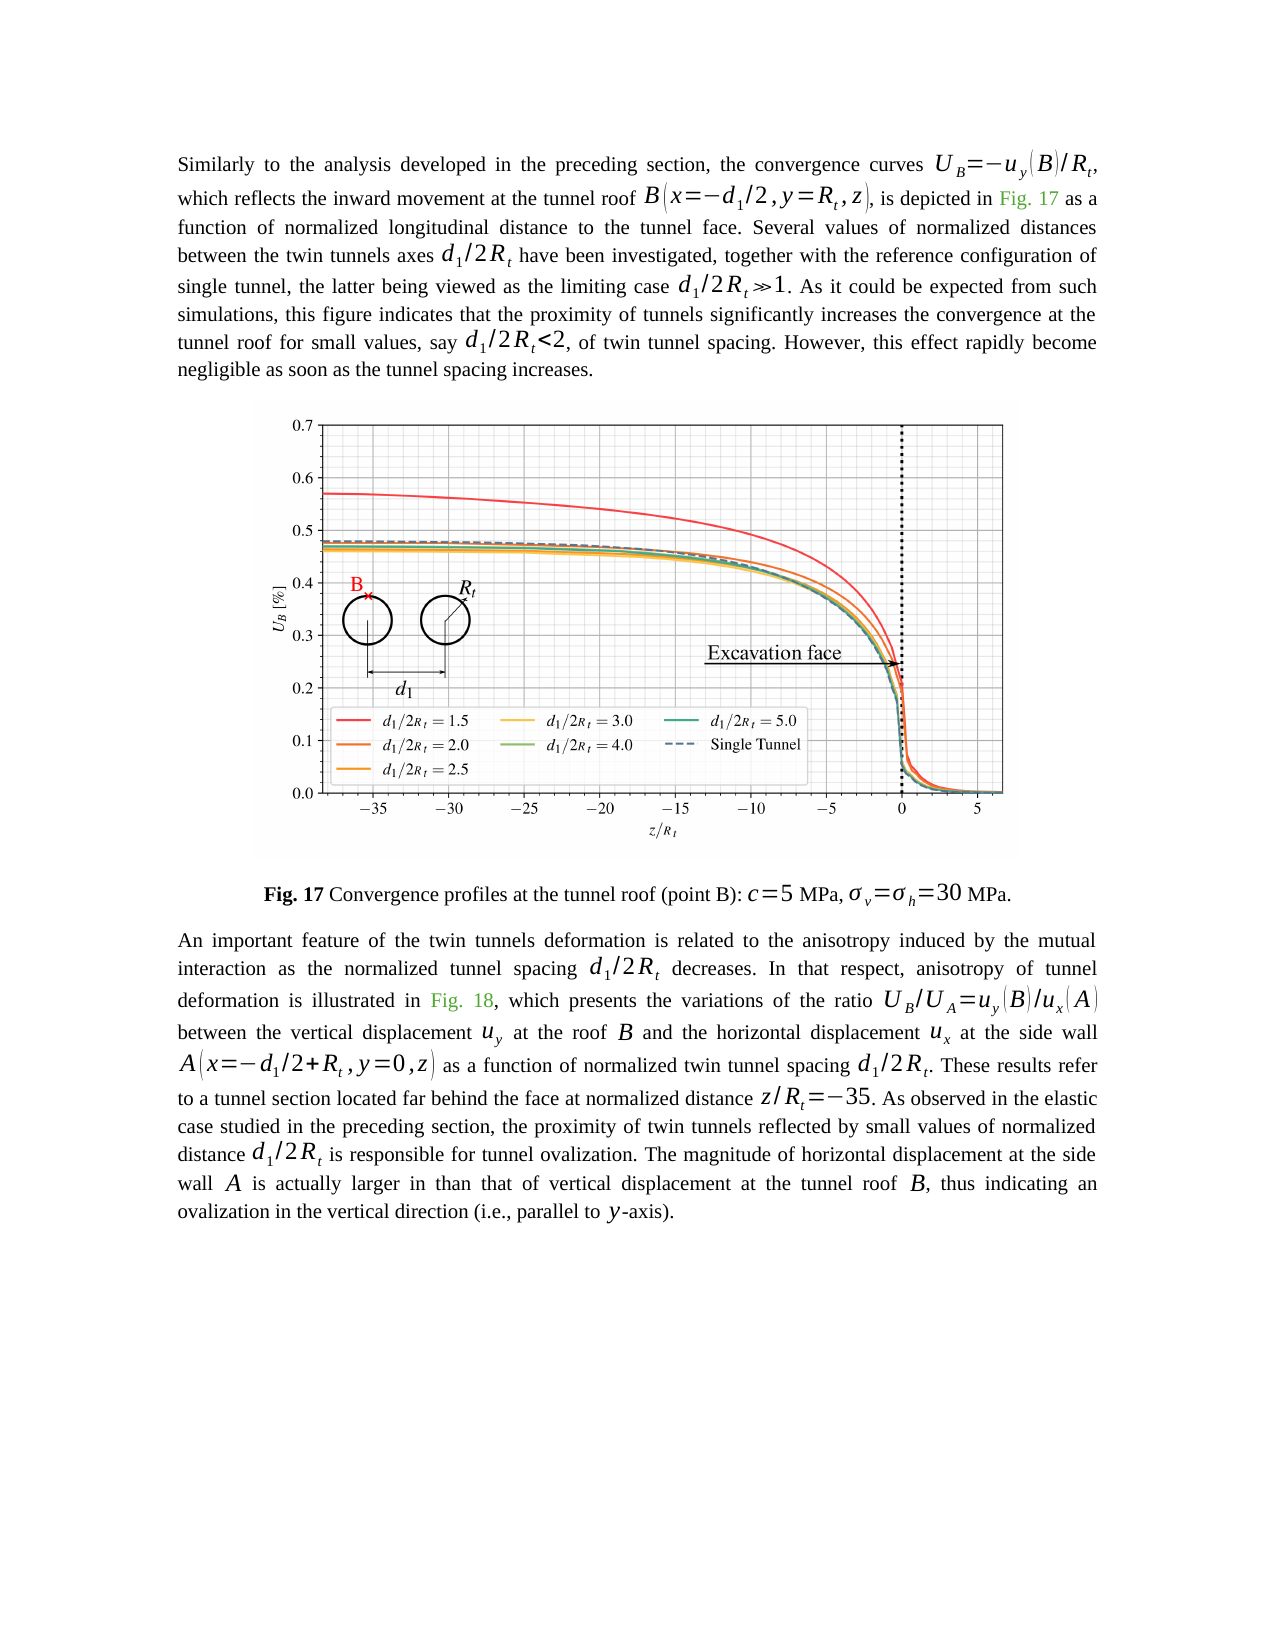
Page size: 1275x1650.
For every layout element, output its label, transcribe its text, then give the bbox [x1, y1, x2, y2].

text An important feature of the twin tunnels deformation is related to the anisotropy induced by the mutual interaction as the normalized tunnel spacing decreases. In that respect, anisotropy of tunnel deformation is illustrated in Fig. 18, which presents the variations of the ratio between the vertical displacement at the roof and the horizontal displacement at the side wall as a function of normalized twin tunnel spacing . These results refer to a tunnel section located far behind the face at normalized distance . As observed in the elastic case studied in the preceding section, the proximity of twin tunnels reflected by small values of normalized distance is responsible for tunnel ovalization. The magnitude of horizontal displacement at the side wall is actually larger in than that of vertical displacement at the tunnel roof , thus indicating an ovalization in the vertical direction (i.e., parallel to -axis). [177, 928, 1098, 1224]
text Similarly to the analysis developed in the preceding section, the convergence curves , which reflects the inward movement at the tunnel roof , is depicted in Fig. 17 as a function of normalized longitudinal distance to the tunnel face. Several values of normalized distances between the twin tunnels axes have been investigated, together with the reference configuration of single tunnel, the latter being viewed as the limiting case . As it could be expected from such simulations, this figure indicates that the proximity of tunnels significantly increases the convergence at the tunnel roof for small values, say , of twin tunnel spacing. However, this effect rapidly become negligible as soon as the tunnel spacing increases. [177, 148, 1098, 381]
picture [253, 400, 1022, 858]
text Fig. 17 Convergence profiles at the tunnel roof (point B): MPa, MPa. [177, 878, 1098, 909]
